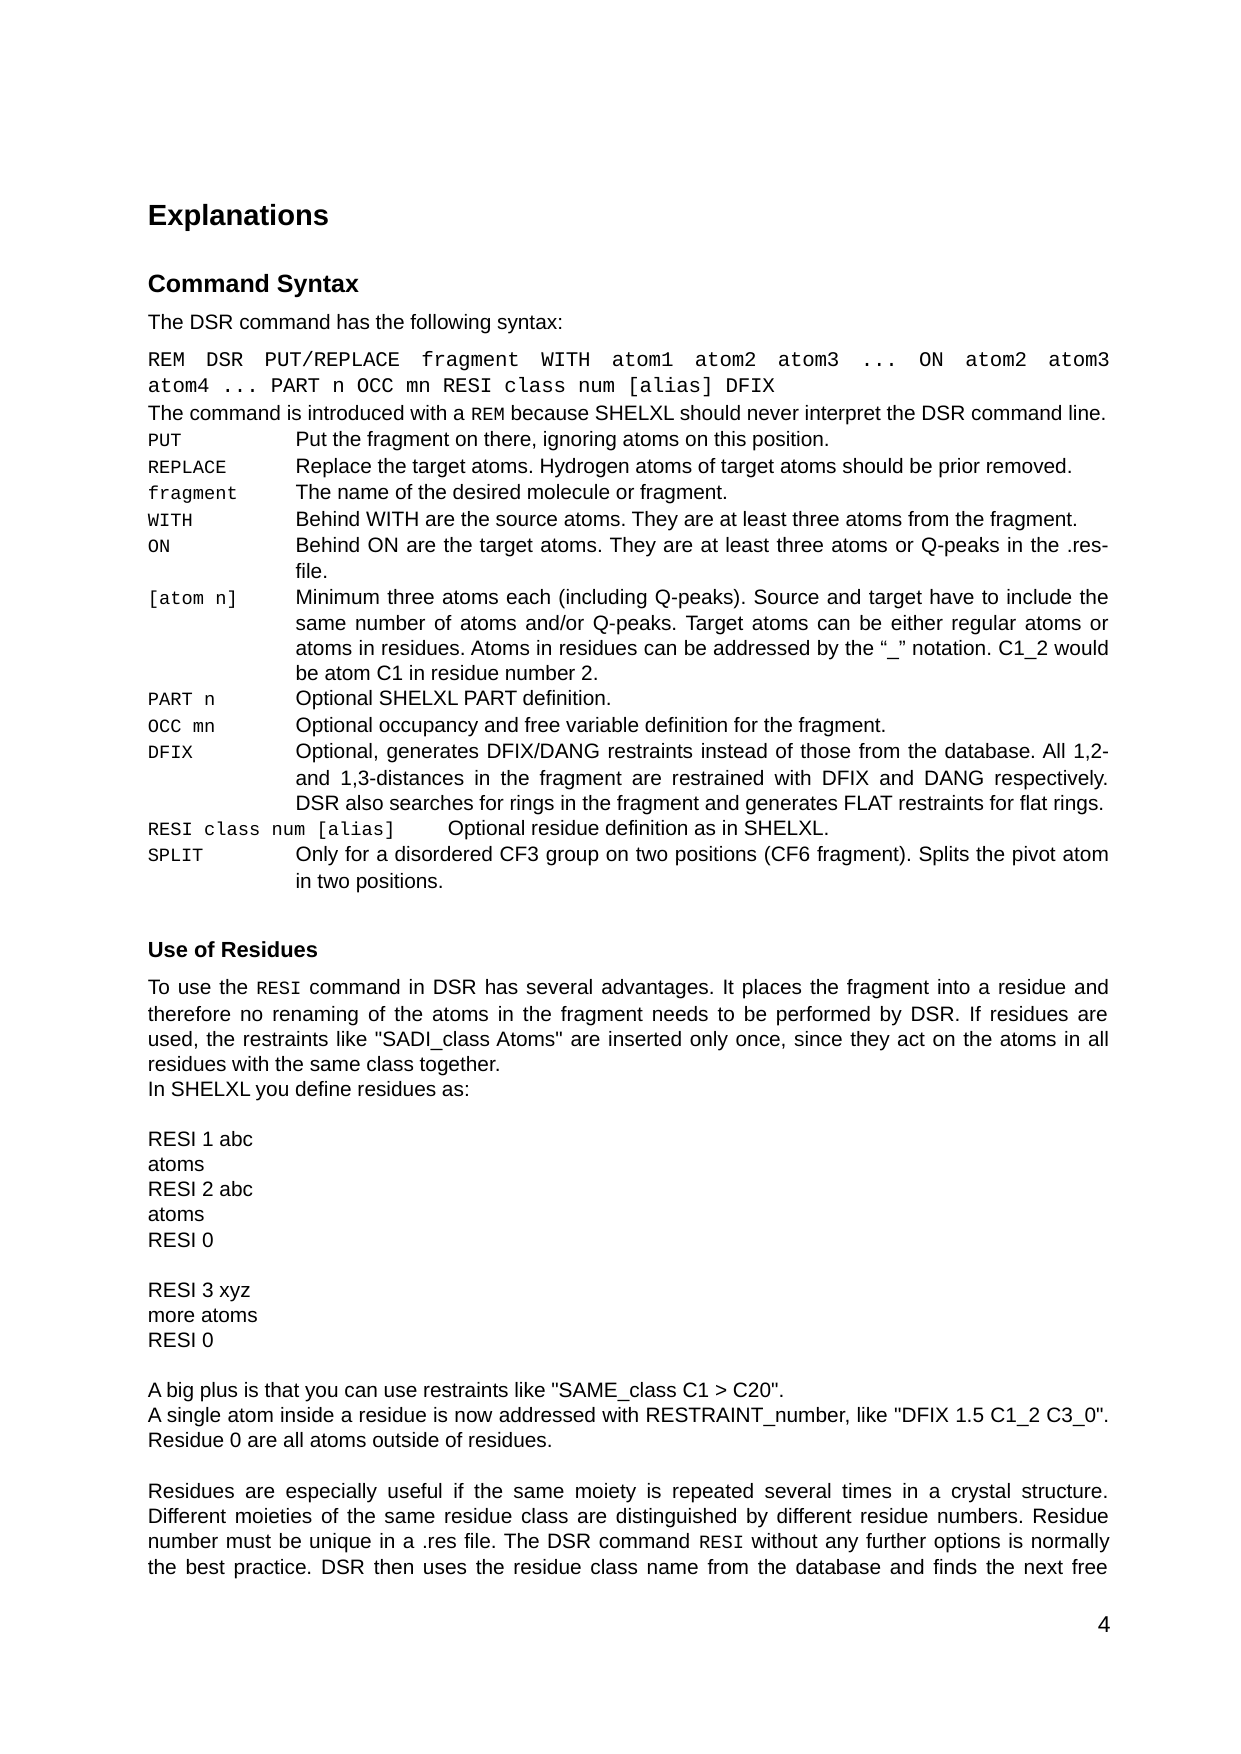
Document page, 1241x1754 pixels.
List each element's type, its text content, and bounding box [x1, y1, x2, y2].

text PART n Optional SHELXL PART definition. [148, 686, 1110, 711]
text Explanations [148, 198, 1110, 231]
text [148, 1478, 1110, 1579]
text The DSR command has the following syntax: [148, 310, 1110, 334]
text RESI class num [alias] Optional residue definition as in SHELXL. [148, 816, 1110, 841]
text DFIX Optional, generates DFIX/DANG restraints instead of those from the database. All 1,2- and 1,3-distances in the fragment are restrained with DFIX and DANG respectively. DSR also searches for rings in the fragment and generates FLAT restraints for flat rings. [148, 739, 1110, 814]
text RESI 1 abc atoms RESI 2 abc atoms RESI 0 RESI 3 xyz more atoms RESI 0 A big plus is that you can use restraints like "SAME_class C1 > C20". A single atom inside a residue is now addressed with RESTRAINT_number, like "DFIX 1.5 C1_2 C3_0". Residue 0 are all atoms outside of residues. [148, 1127, 1110, 1452]
text SPLIT Only for a disordered CF3 group on two positions (CF6 fragment). Splits the pivot atom in two positions. [148, 842, 1110, 892]
text REPLACE Replace the target atoms. Hydrogen atoms of target atoms should be prior removed. [148, 454, 1110, 479]
text The command is introduced with a REM because SHELXL should never interpret the DSR command line. [148, 401, 1110, 426]
text In SHELXL you define residues as: [148, 1077, 1110, 1101]
text Command Syntax [148, 269, 1110, 297]
text WITH Behind WITH are the source atoms. They are at least three atoms from the fragment. [148, 507, 1110, 532]
text [atom n] Minimum three atoms each (including Q-peaks). Source and target have to include the same number of atoms and/or Q-peaks. Target atoms can be either regular atoms or atoms in residues. Atoms in residues can be addressed by the “_” notation. C1_2 would be atom C1 in residue number 2. [148, 584, 1110, 685]
text fragment The name of the desired molecule or fragment. [148, 480, 1110, 505]
text To use the RESI command in DSR has several advantages. It places the fragment into a residue and therefore no renaming of the atoms in the fragment needs to be performed by DSR. If residues are used, the restraints like "SADI_class Atoms" are inserted only once, since they act on the atoms in all residues with the same class together. [148, 975, 1110, 1076]
text PUT Put the fragment on there, ignoring atoms on this position. [148, 427, 1110, 452]
text REM DSR PUT/REPLACE fragment WITH atom1 atom2 atom3 ... ON atom2 atom3 atom4 ... PART n OCC mn RESI class num [alias] DFIX [148, 349, 1110, 398]
title Use of Residues [148, 937, 1110, 963]
text ON Behind ON are the target atoms. They are at least three atoms or Q-peaks in the .res- file. [148, 533, 1110, 583]
text OCC mn Optional occupancy and free variable definition for the fragment. [148, 713, 1110, 738]
